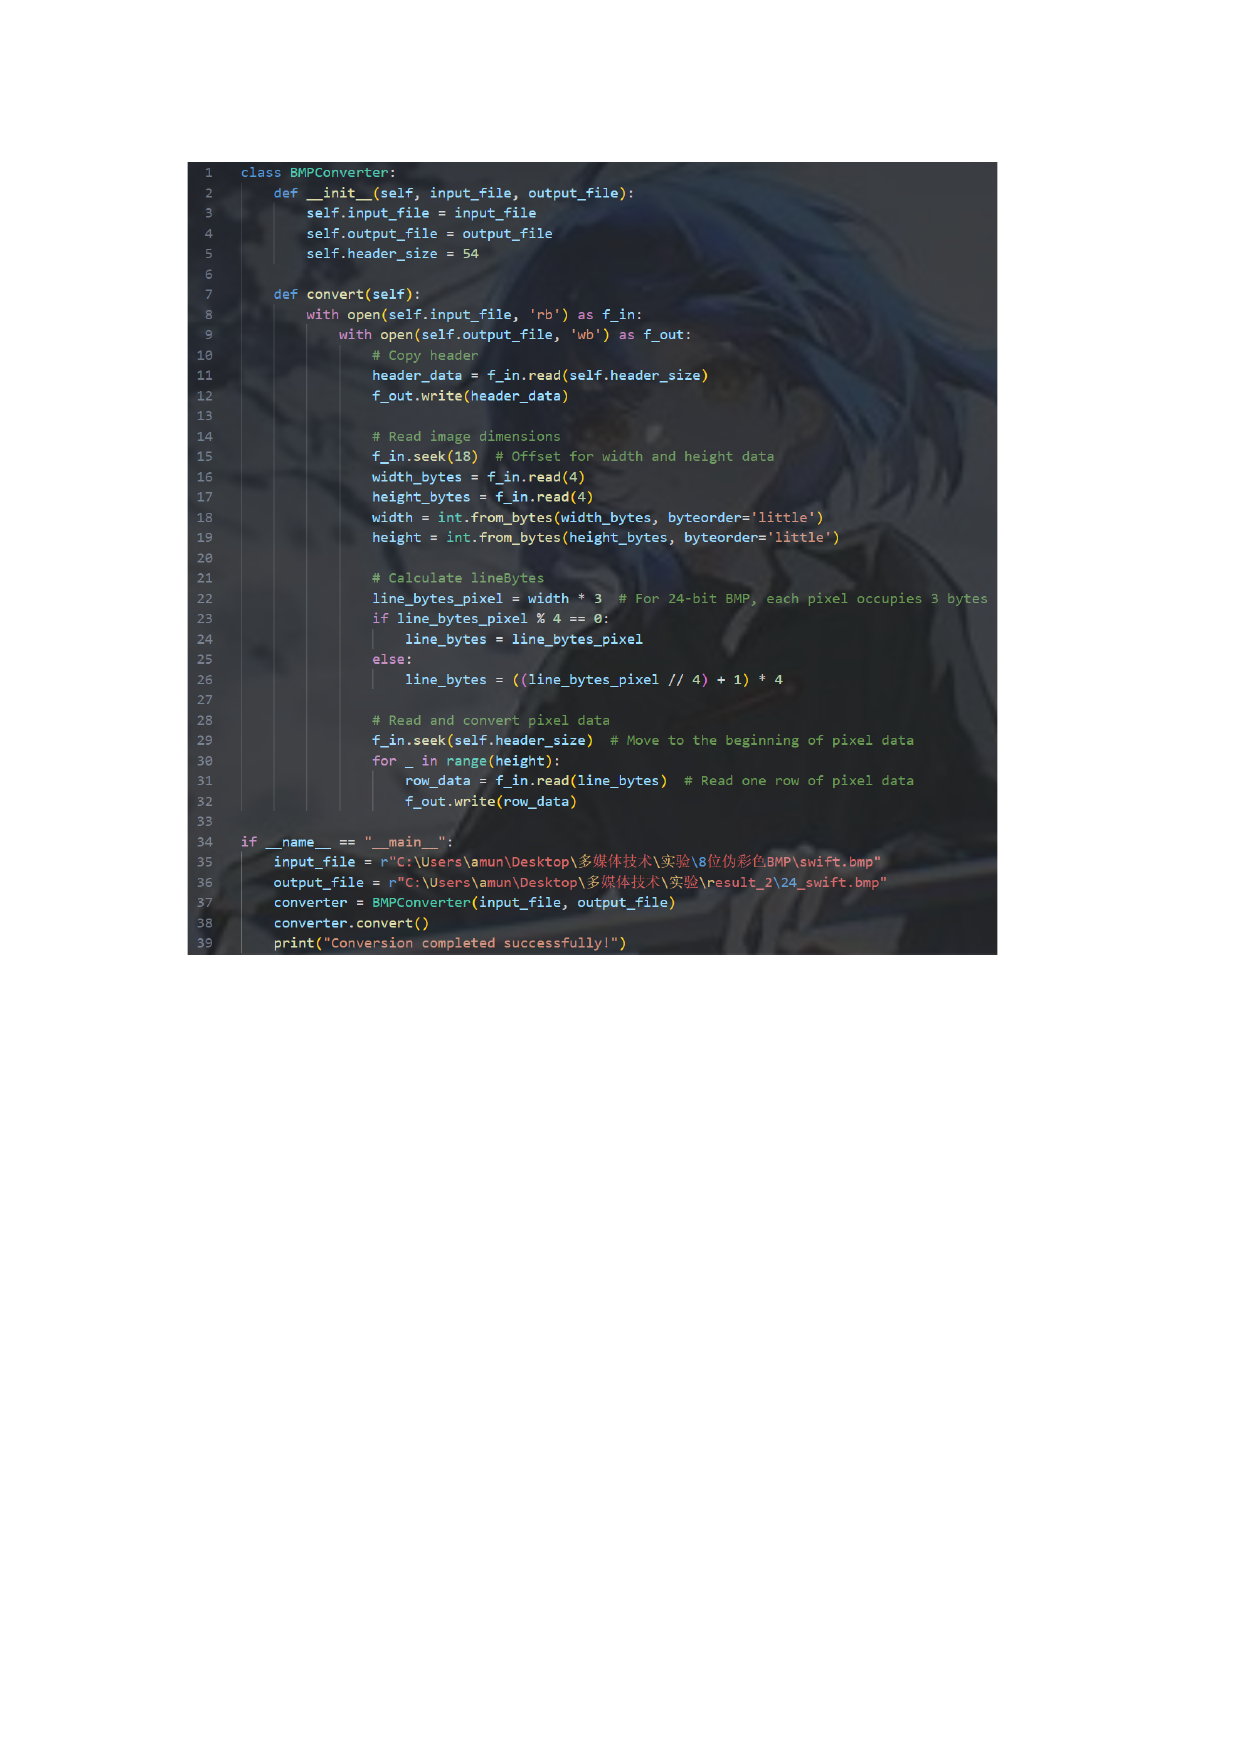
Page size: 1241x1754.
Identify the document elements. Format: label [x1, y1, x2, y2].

picture [187, 162, 998, 955]
